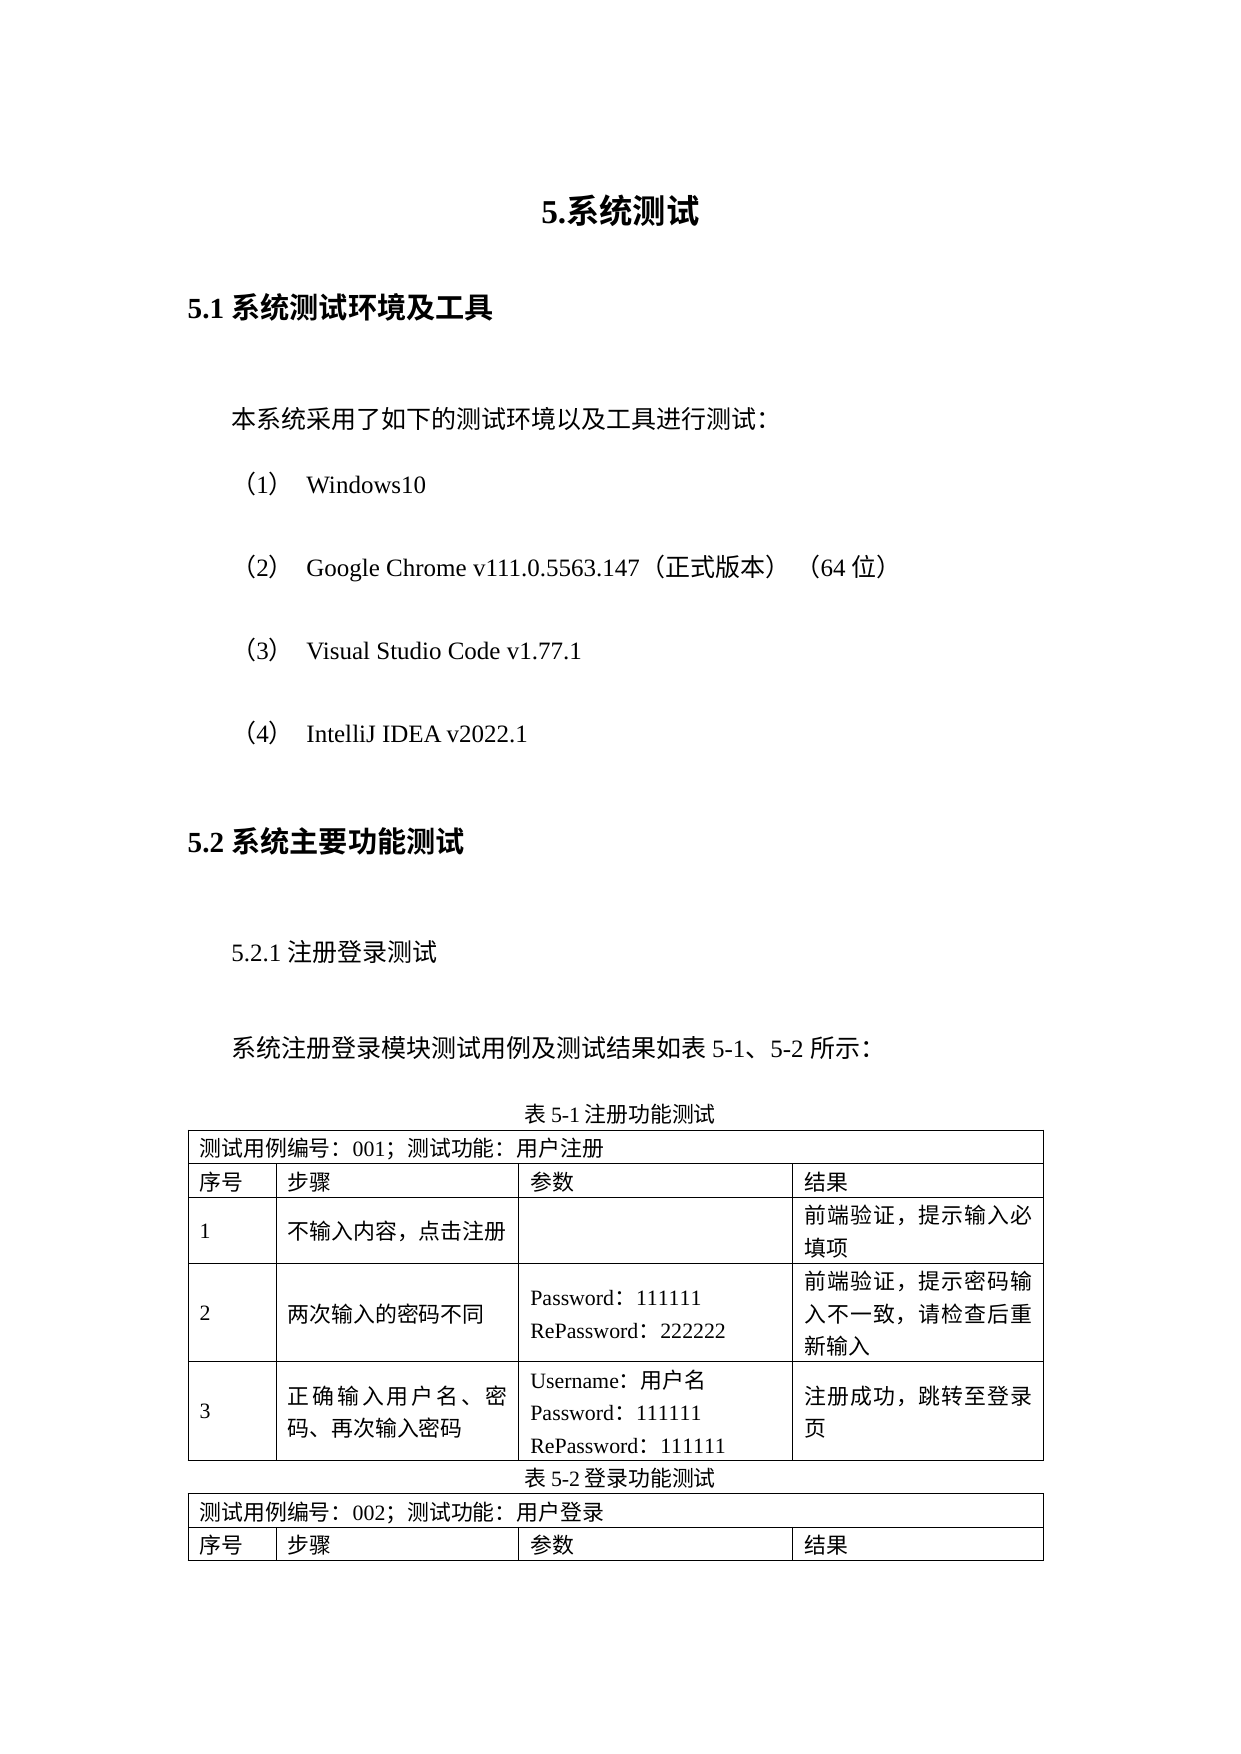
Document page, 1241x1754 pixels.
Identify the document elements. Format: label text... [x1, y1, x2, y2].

text 5.系统测试 [187, 176, 1053, 241]
table_cell Password：111111 RePassword：222222 [519, 1264, 792, 1361]
table_cell 前端验证，提示密码输入不一致，请检查后重新输入 [793, 1264, 1043, 1361]
table_cell [519, 1198, 792, 1263]
table_cell 结果 [793, 1164, 1043, 1197]
table_cell 注册成功，跳转至登录页 [793, 1362, 1043, 1460]
list IntelliJ IDEA v2022.1 [231, 699, 1053, 764]
text 表5-2登录功能测试 [187, 1461, 1053, 1493]
table_cell 步骤 [277, 1164, 518, 1197]
table_cell 参数 [519, 1164, 792, 1197]
table_cell 序号 [189, 1164, 276, 1197]
table_cell 参数 [519, 1528, 792, 1560]
list Google Chrome v111.0.5563.147（正式版本） （64 位） [231, 533, 1053, 598]
text 表5-1注册功能测试 [187, 1097, 1053, 1129]
table_header 测试用例编号：002；测试功能：用户登录 [189, 1494, 1043, 1527]
table_cell 不输入内容，点击注册 [277, 1198, 518, 1263]
table_header 测试用例编号：001；测试功能：用户注册 [189, 1131, 1043, 1163]
table_cell 两次输入的密码不同 [277, 1264, 518, 1361]
text 本系统采用了如下的测试环境以及工具进行测试： [187, 385, 1053, 450]
table_cell Username：用户名 Password：111111 RePassword：111111 [519, 1362, 792, 1460]
list Windows10 [231, 450, 1053, 515]
table_cell 步骤 [277, 1528, 518, 1560]
text 5.2.1 注册登录测试 [212, 918, 1028, 983]
text 系统注册登录模块测试用例及测试结果如表 5-1、5-2 所示： [187, 1014, 1053, 1079]
table_cell 2 [189, 1264, 276, 1361]
table_cell 1 [189, 1198, 276, 1263]
table_cell 正确输入用户名、密码、再次输入密码 [277, 1362, 518, 1460]
text 5.2 系统主要功能测试 [187, 807, 1053, 872]
list Visual Studio Code v1.77.1 [231, 616, 1053, 681]
text 5.1 系统测试环境及工具 [187, 273, 1053, 338]
table_cell 结果 [793, 1528, 1043, 1560]
table_cell 3 [189, 1362, 276, 1460]
table_cell 序号 [189, 1528, 276, 1560]
table_cell 前端验证，提示输入必填项 [793, 1198, 1043, 1263]
